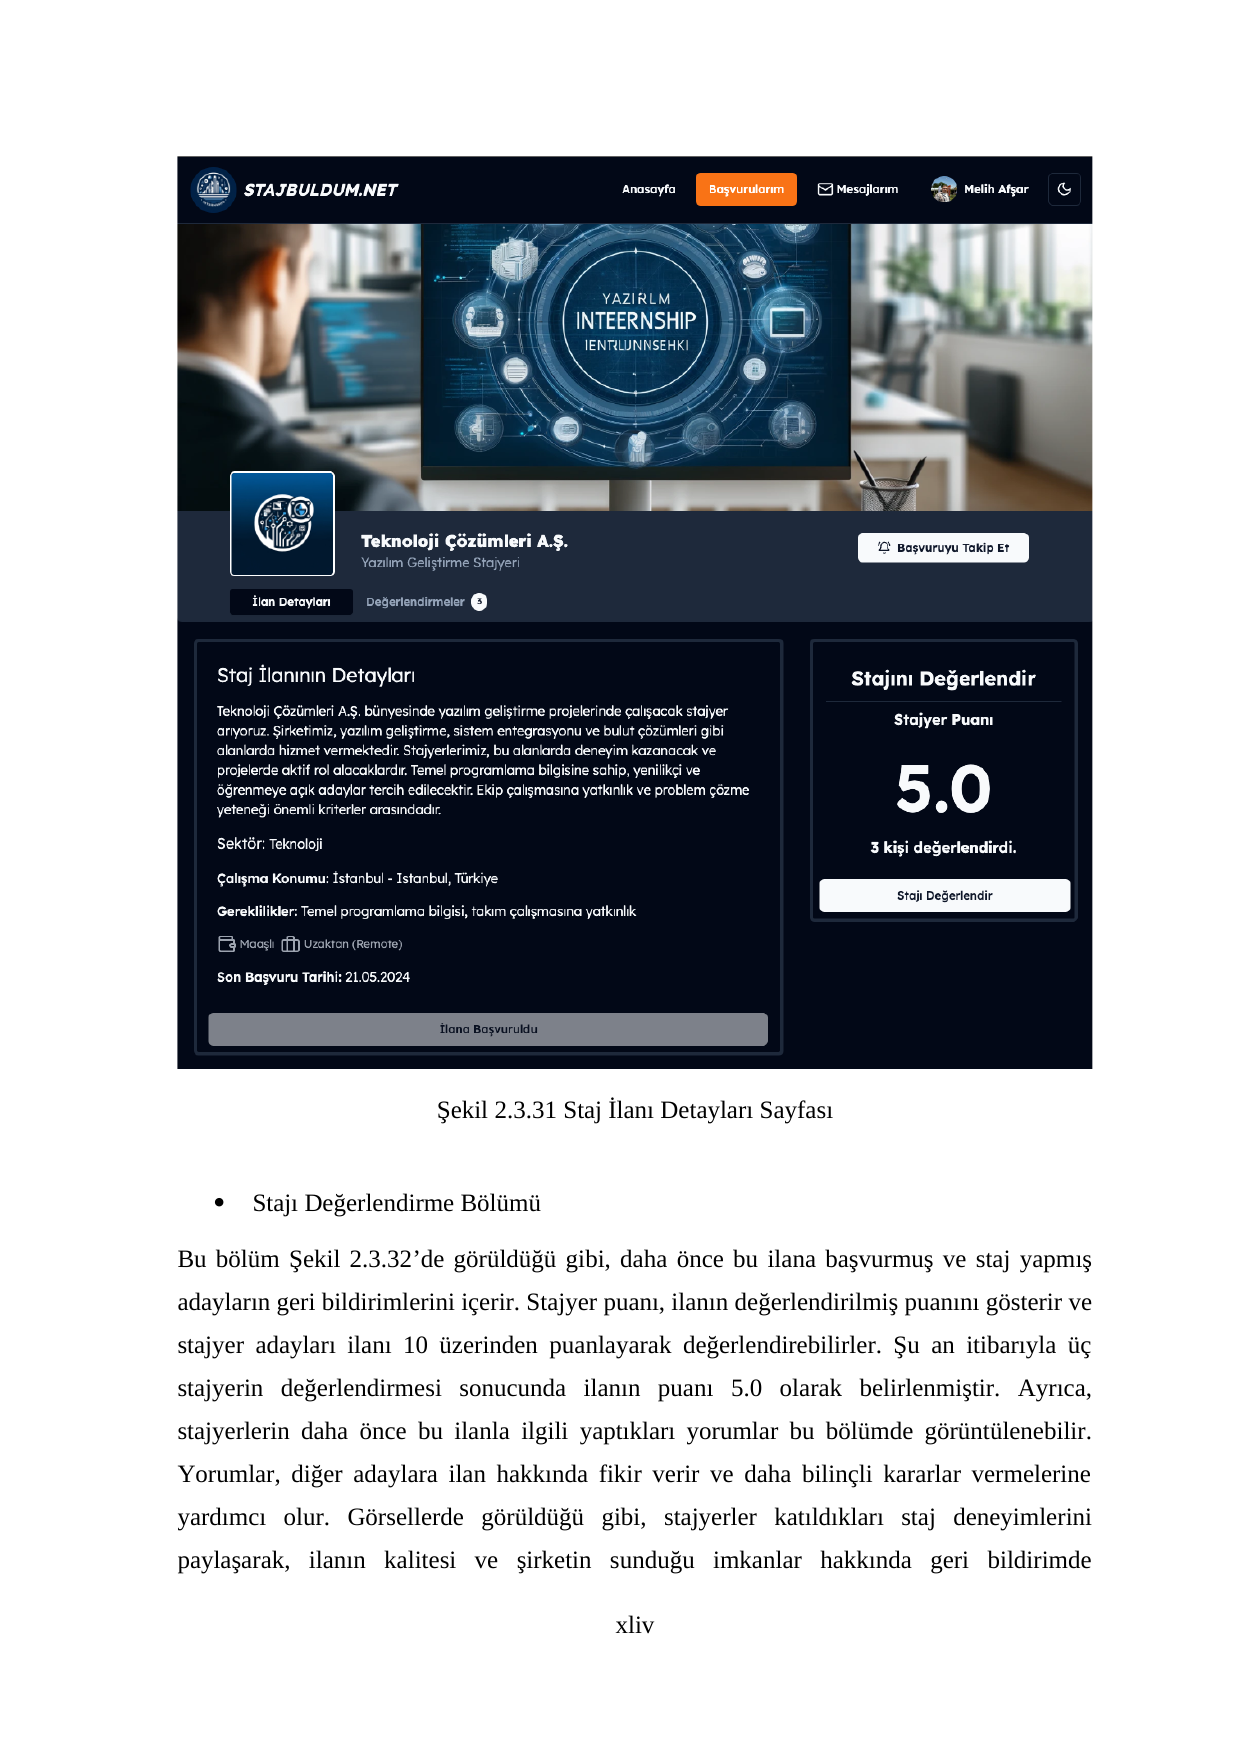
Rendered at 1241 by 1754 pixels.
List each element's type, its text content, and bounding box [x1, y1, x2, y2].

picture [177, 156, 1093, 1069]
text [177, 1244, 1092, 1574]
list Stajı Değerlendirme Bölümü [215, 1188, 1092, 1217]
